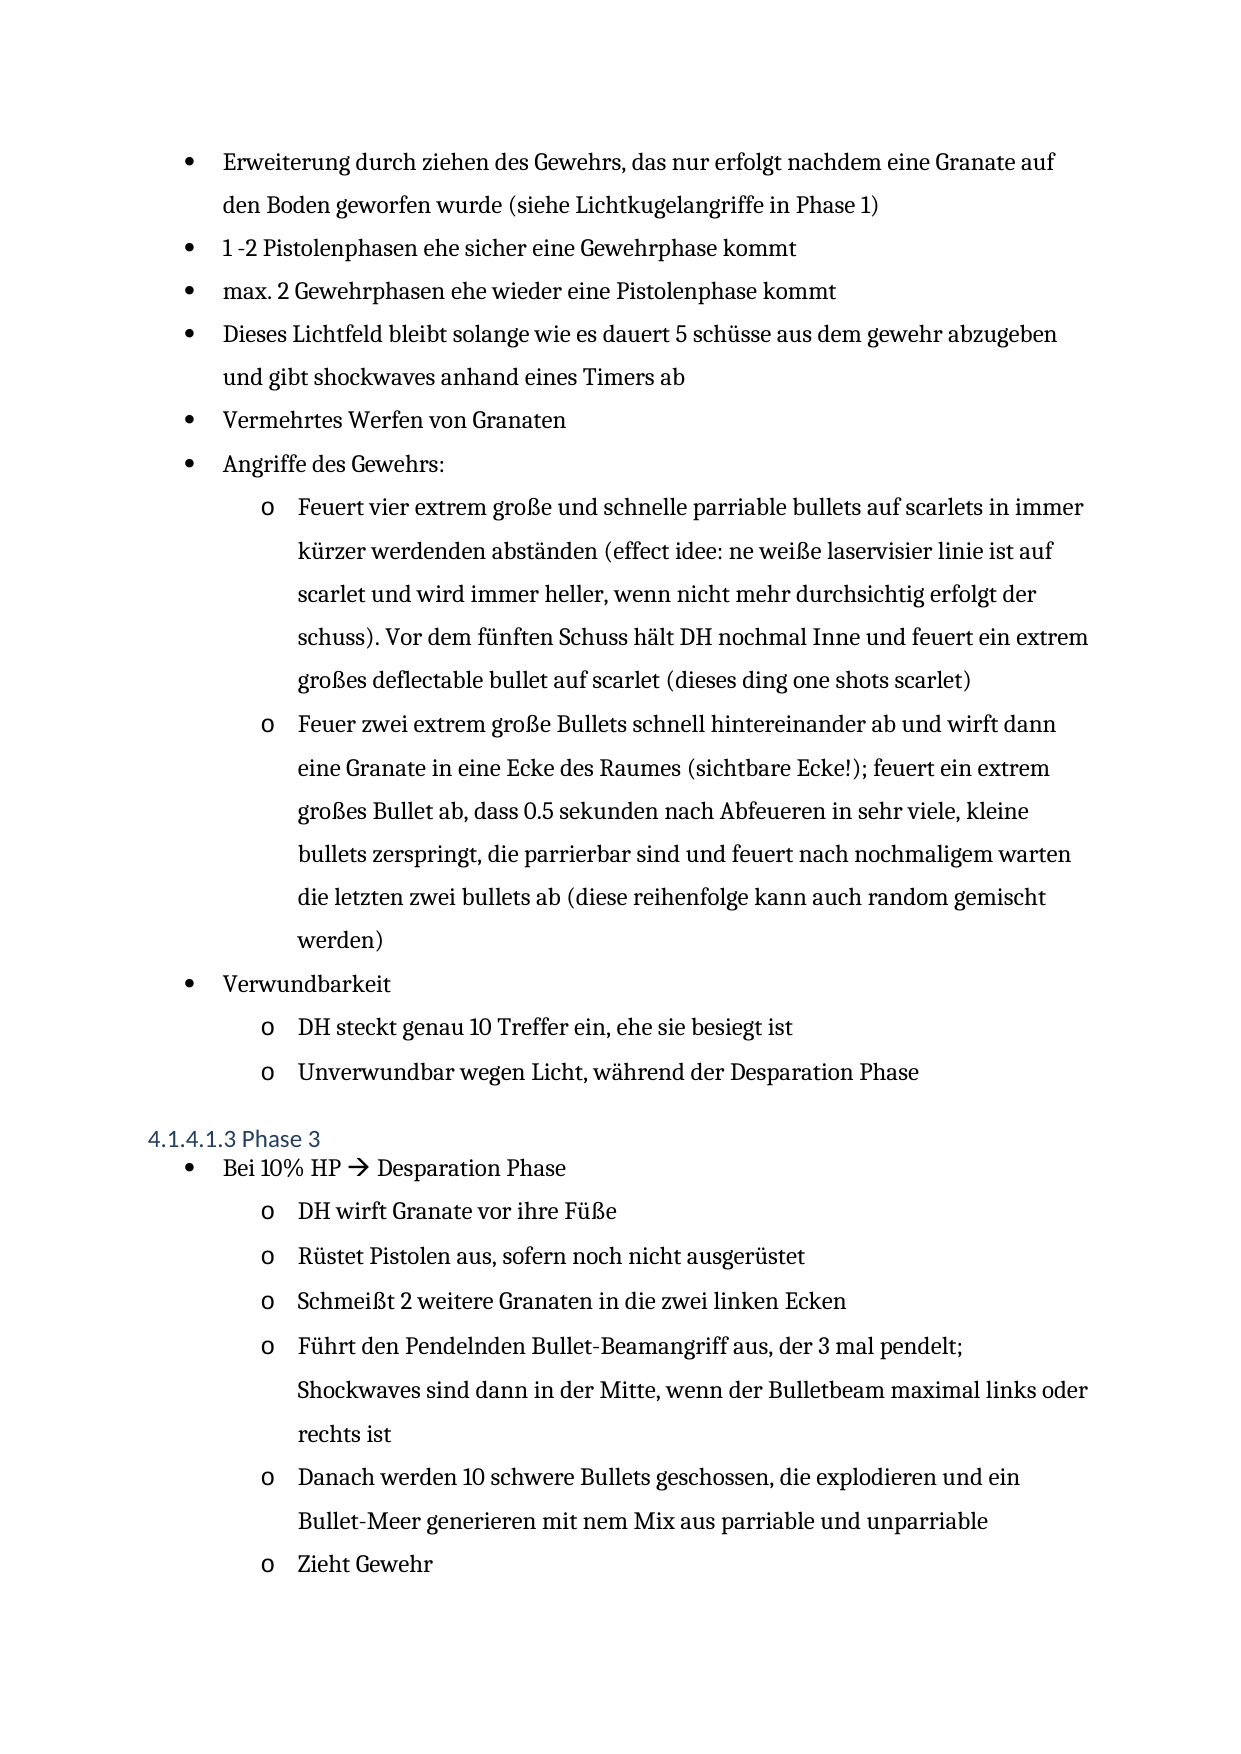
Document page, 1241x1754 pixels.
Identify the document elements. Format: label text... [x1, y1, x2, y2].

list Bei 10% HP Desparation Phase [185, 1154, 1093, 1183]
list DH steckt genau 10 Treffer ein, ehe sie besiegt ist [260, 1013, 1093, 1043]
list Danach werden 10 schwere Bullets geschossen, die explodieren und ein Bullet-Meer generieren mit nem Mix aus parriable und unparriable [260, 1463, 1093, 1536]
list Zieht Gewehr [260, 1550, 1093, 1580]
list 1 -2 Pistolenphasen ehe sicher eine Gewehrphase kommt [185, 234, 1093, 263]
list Schmeißt 2 weitere Granaten in die zwei linken Ecken [260, 1287, 1093, 1317]
list Angriffe des Gewehrs: [185, 449, 1093, 478]
list Feuert vier extrem große und schnelle parriable bullets auf scarlets in immer kürzer werdenden abständen (effect idee: ne weiße laservisier linie ist auf scarlet und wird immer heller, wenn nicht mehr durchsichtig erfolgt der schuss). Vor dem fünften Schuss hält DH nochmal Inne und feuert ein extrem großes deflectable bullet auf scarlet (dieses ding one shots scarlet) [260, 493, 1093, 695]
list DH wirft Granate vor ihre Füße [260, 1197, 1093, 1227]
list Vermehrtes Werfen von Granaten [185, 406, 1093, 435]
list Führt den Pendelnden Bullet-Beamangriff aus, der 3 mal pendelt; Shockwaves sind dann in der Mitte, wenn der Bulletbeam maximal links oder rechts ist [260, 1332, 1093, 1448]
subtitle 4.1.4.1.3 Phase 3 [148, 1123, 1093, 1154]
list Dieses Lichtfeld bleibt solange wie es dauert 5 schüsse aus dem gewehr abzugeben und gibt shockwaves anhand eines Timers ab [185, 320, 1093, 392]
list Rüstet Pistolen aus, sofern noch nicht ausgerüstet [260, 1242, 1093, 1272]
list Erweiterung durch ziehen des Gewehrs, das nur erfolgt nachdem eine Granate auf den Boden geworfen wurde (siehe Lichtkugelangriffe in Phase 1) [185, 148, 1093, 219]
list Unverwundbar wegen Licht, während der Desparation Phase [260, 1058, 1093, 1088]
list max. 2 Gewehrphasen ehe wieder eine Pistolenphase kommt [185, 277, 1093, 306]
list Feuer zwei extrem große Bullets schnell hintereinander ab und wirft dann eine Granate in eine Ecke des Raumes (sichtbare Ecke!); feuert ein extrem großes Bullet ab, dass 0.5 sekunden nach Abfeueren in sehr viele, kleine bullets zerspringt, die parrierbar sind und feuert nach nochmaligem warten die letzten zwei bullets ab (diese reihenfolge kann auch random gemischt werden) [260, 709, 1093, 955]
list Verwundbarkeit [185, 969, 1093, 998]
